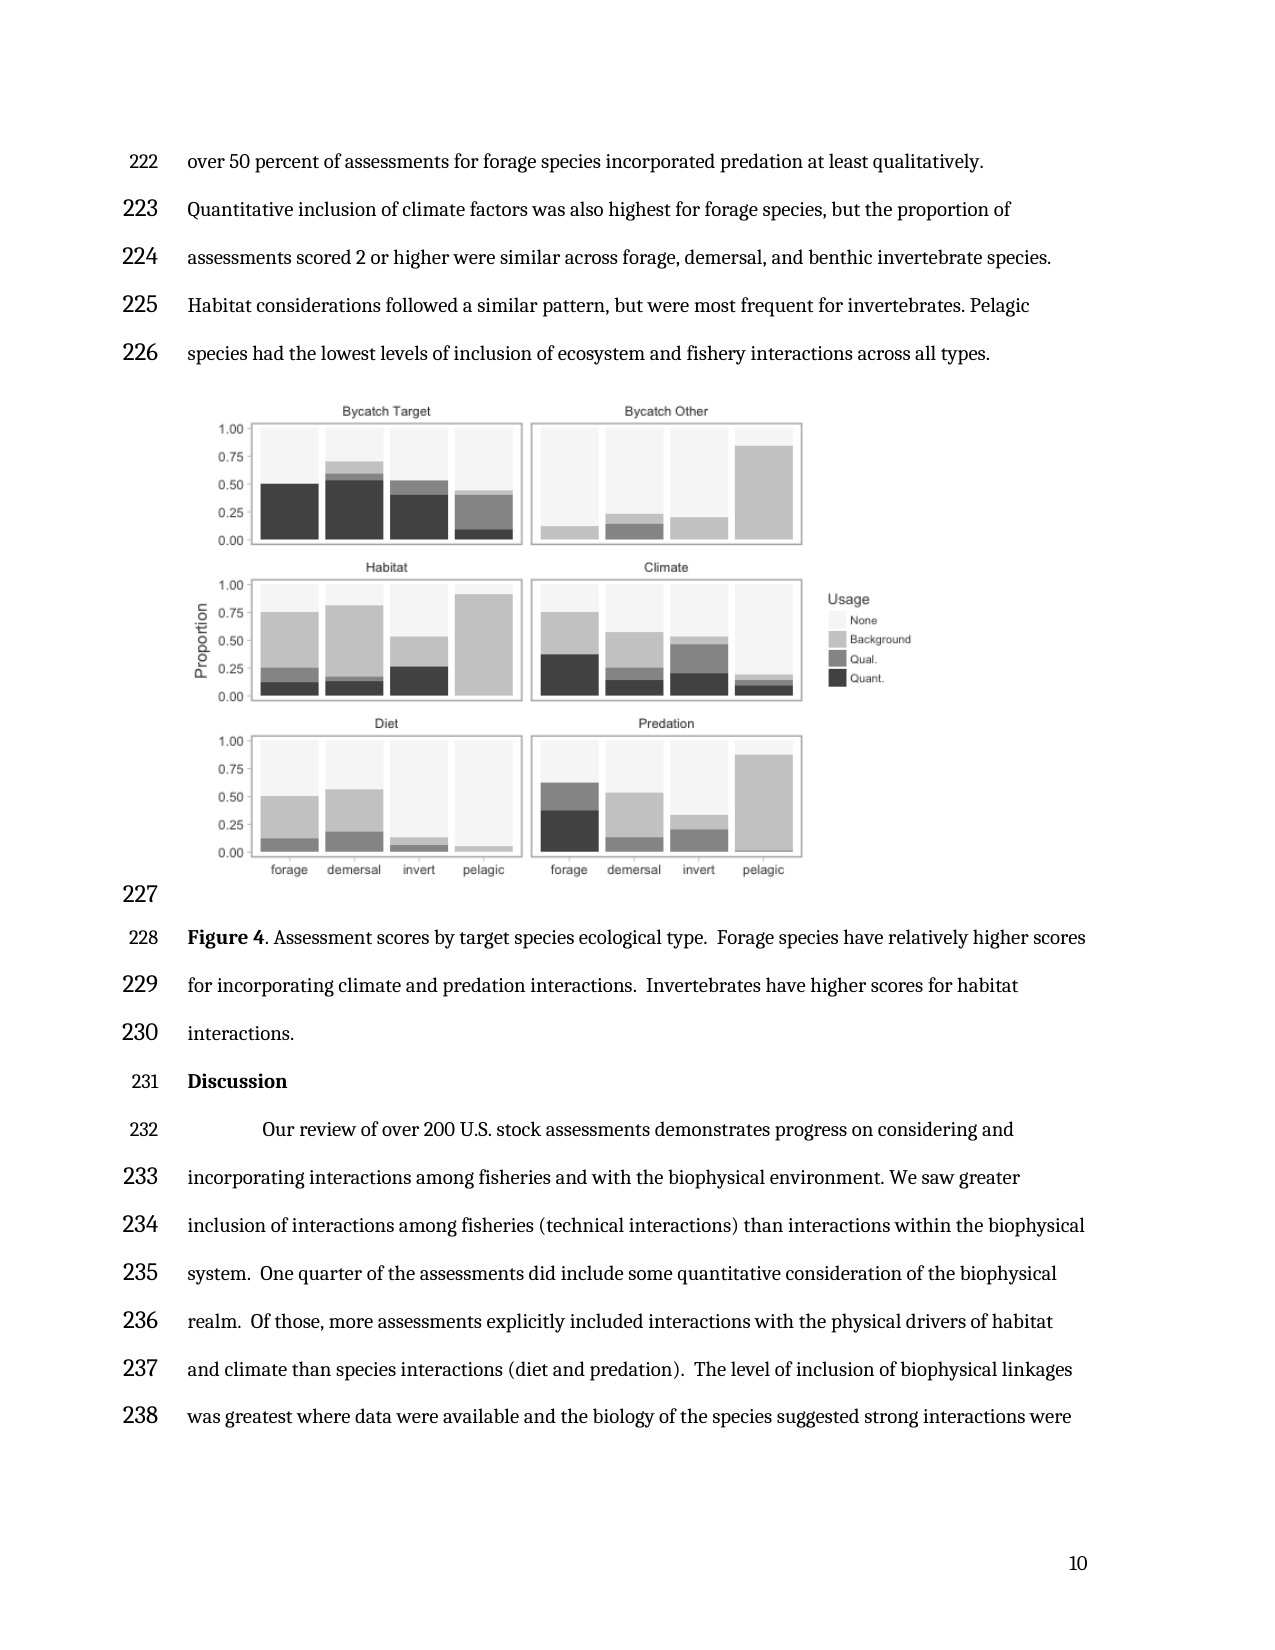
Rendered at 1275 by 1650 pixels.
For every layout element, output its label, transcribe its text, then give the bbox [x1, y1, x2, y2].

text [187, 150, 1087, 366]
text Figure 4. Assessment scores by target species ecological type. Forage species have relatively higher scores for incorporating climate and predation interactions. Invertebrates have higher scores for habitat interactions. [187, 926, 1087, 1046]
picture [187, 389, 928, 902]
text Discussion [187, 1070, 1087, 1094]
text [187, 1118, 1087, 1429]
